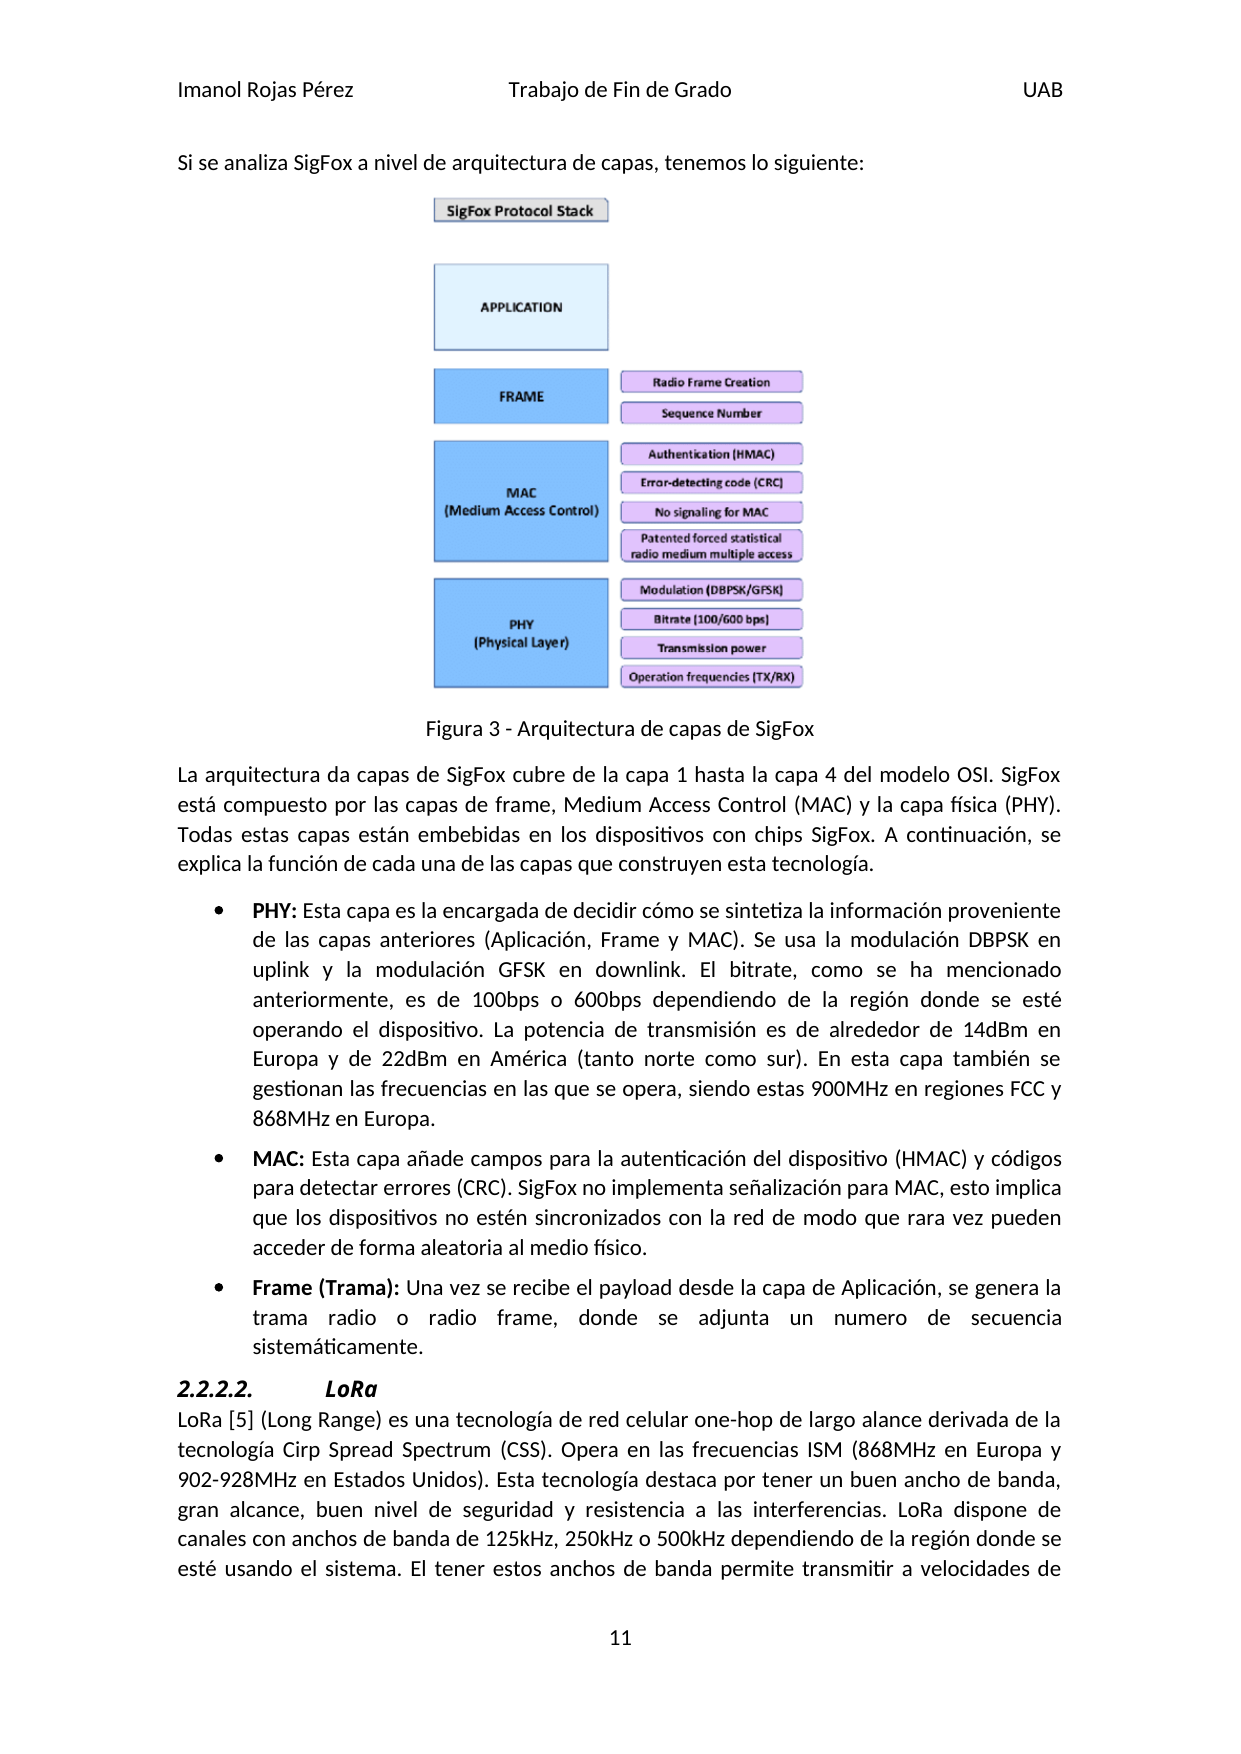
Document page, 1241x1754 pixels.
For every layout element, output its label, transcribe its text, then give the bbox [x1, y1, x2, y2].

text Si se analiza SigFox a nivel de arquitectura de capas, tenemos lo siguiente: [177, 148, 1063, 176]
picture [427, 193, 813, 694]
subtitle LoRa [177, 1372, 1063, 1404]
text La arquitectura da capas de SigFox cubre de la capa 1 hasta la capa 4 del modelo OSI. SigFox está compuesto por las capas de frame, Medium Access Control (MAC) y la capa física (PHY). Todas estas capas están embebidas en los dispositivos con chips SigFox. A continuación, se explica la función de cada una de las capas que construyen esta tecnología. [177, 761, 1063, 878]
list PHY: Esta capa es la encargada de decidir cómo se sintetiza la información proveniente de las capas anteriores (Aplicación, Frame y MAC). Se usa la modulación DBPSK en uplink y la modulación GFSK en downlink. El bitrate, como se ha mencionado anteriormente, es de 100bps o 600bps dependiendo de la región donde se esté operando el dispositivo. La potencia de transmisión es de alrededor de 14dBm en Europa y de 22dBm en América (tanto norte como sur). En esta capa también se gestionan las frecuencias en las que se opera, siendo estas 900MHz en regiones FCC y 868MHz en Europa. [215, 896, 1063, 1132]
text Figura 3 - Arquitectura de capas de SigFox [177, 714, 1063, 742]
list MAC: Esta capa añade campos para la autenticación del dispositivo (HMAC) y códigos para detectar errores (CRC). SigFox no implementa señalización para MAC, esto implica que los dispositivos no estén sincronizados con la red de modo que rara vez pueden acceder de forma aleatoria al medio físico. [215, 1144, 1063, 1261]
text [177, 1406, 1063, 1582]
list Frame (Trama): Una vez se recibe el payload desde la capa de Aplicación, se genera la trama radio o radio frame, donde se adjunta un numero de secuencia sistemáticamente. [215, 1273, 1063, 1360]
